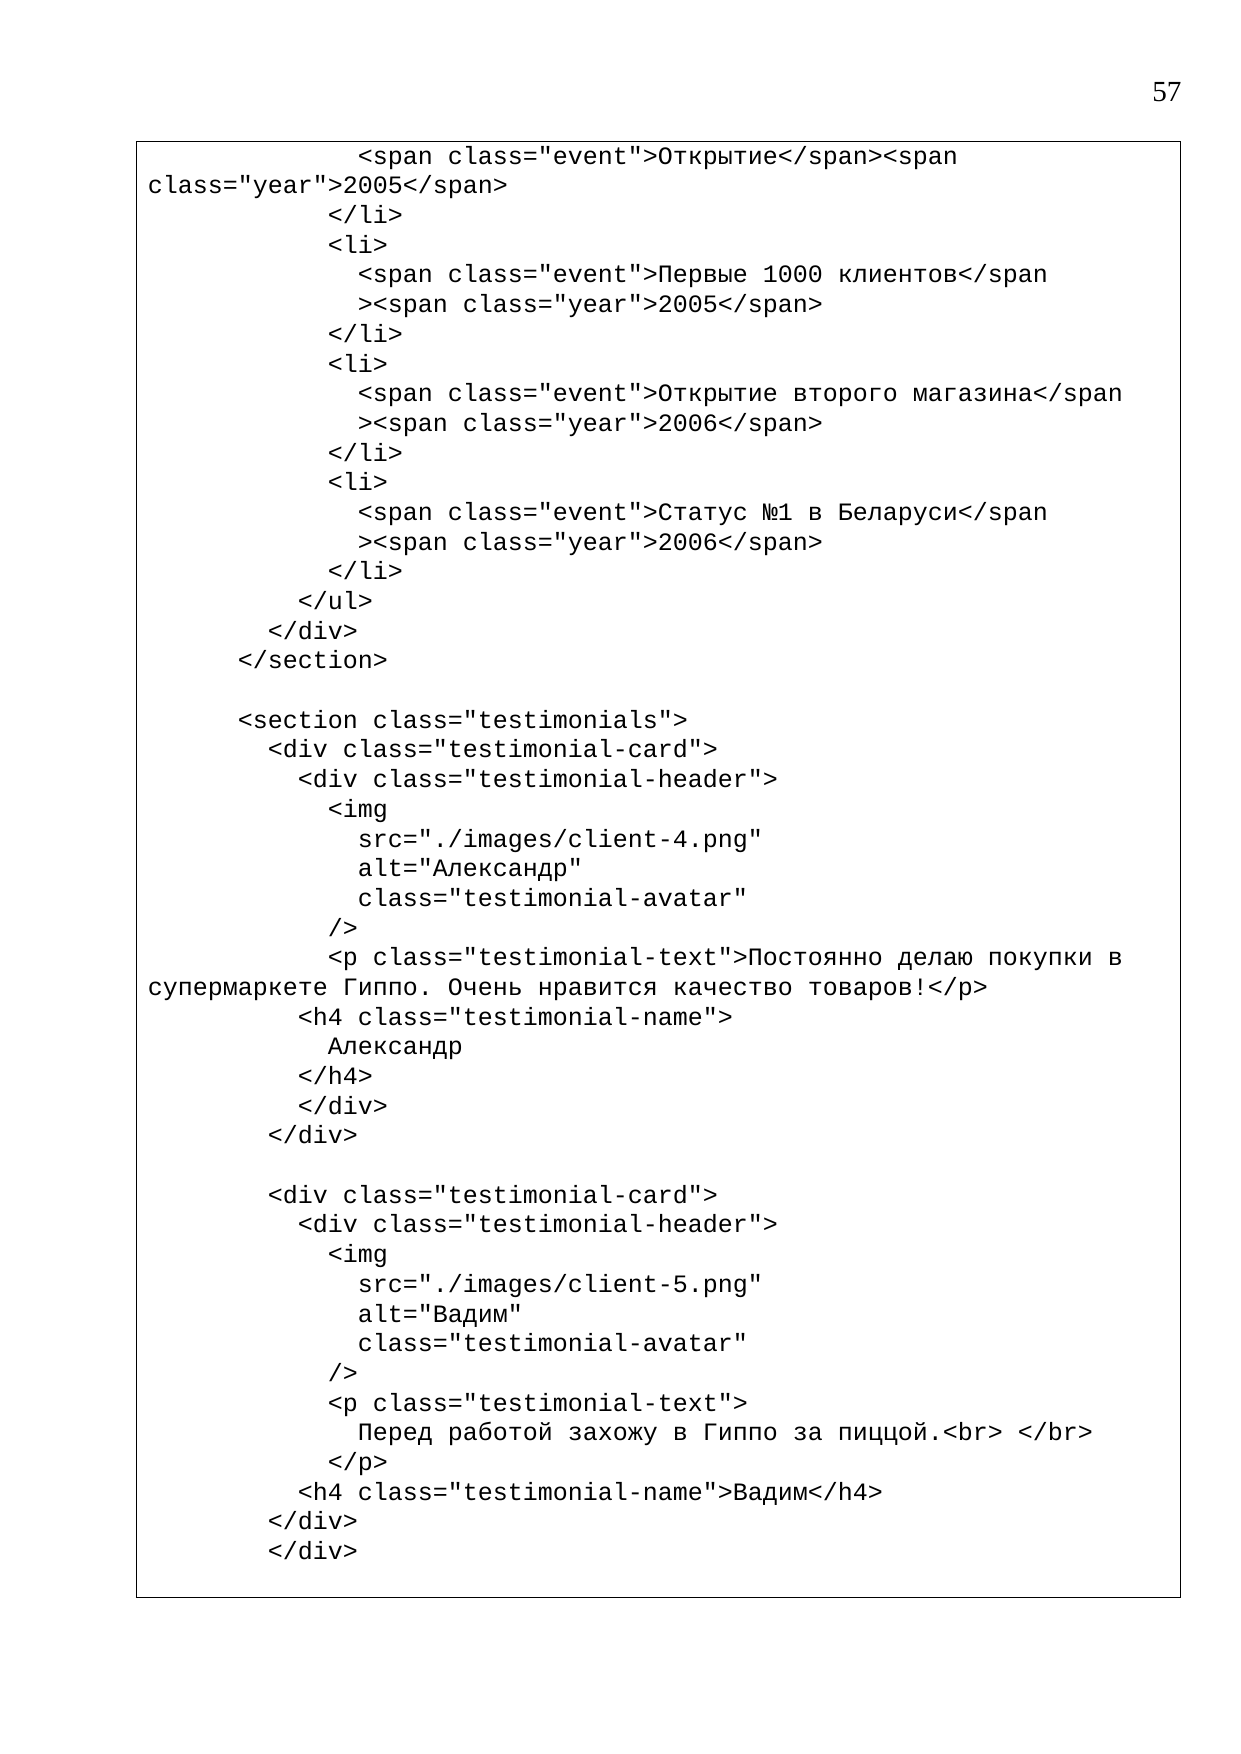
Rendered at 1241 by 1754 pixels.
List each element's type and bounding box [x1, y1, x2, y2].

table_header [137, 142, 1180, 1597]
